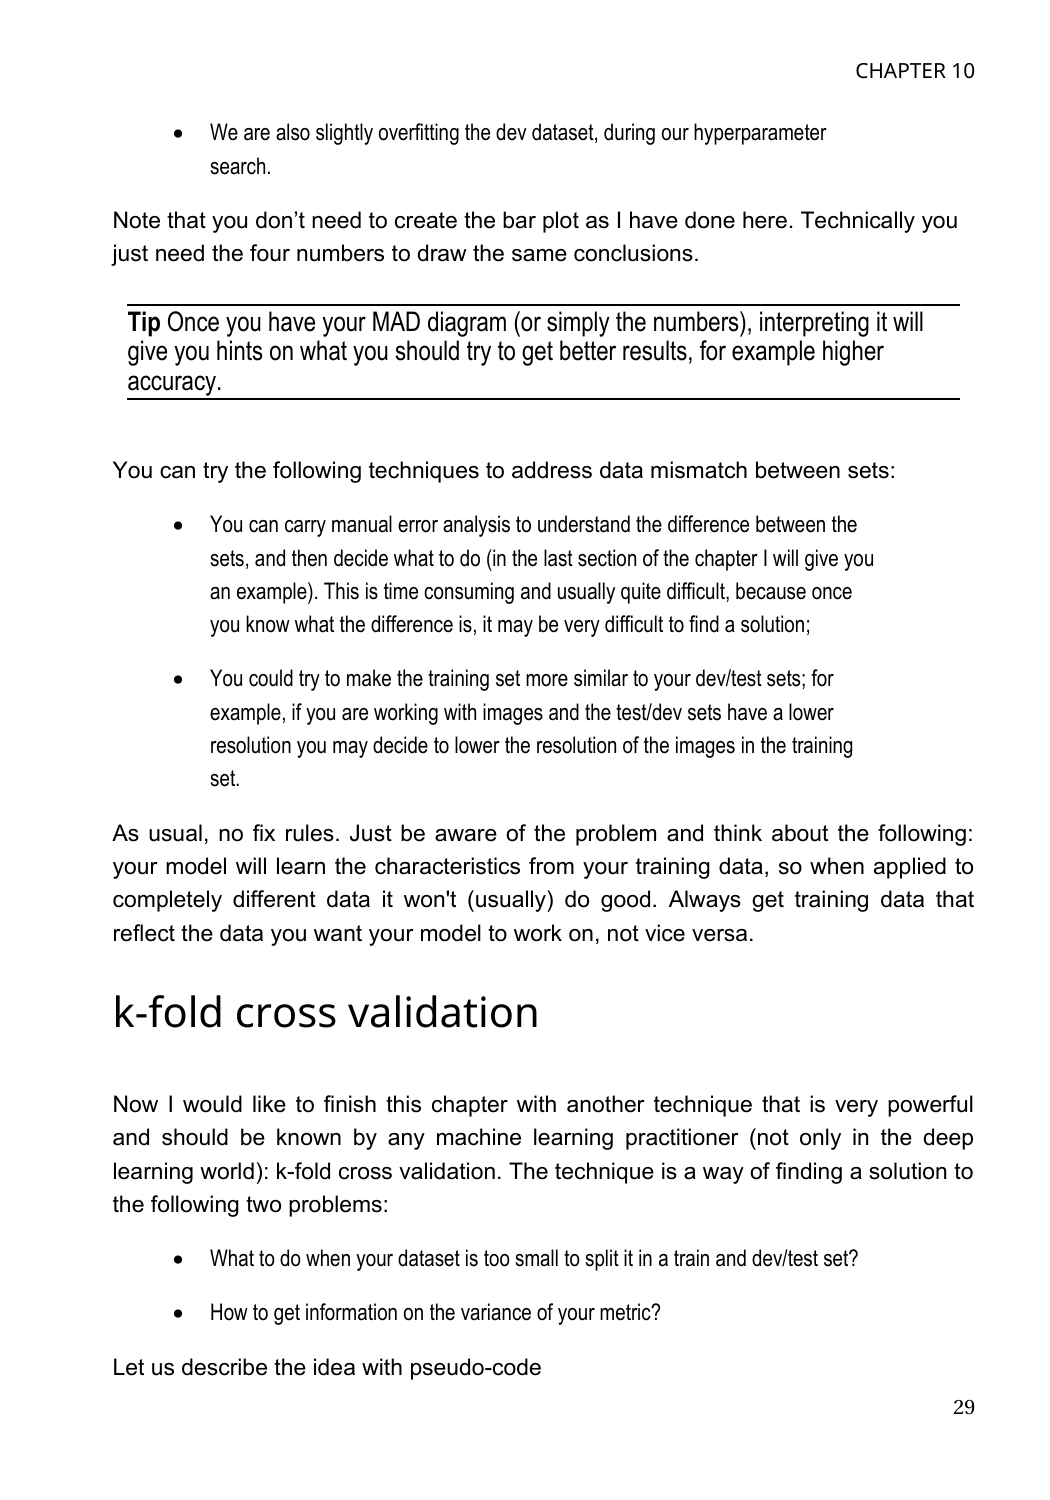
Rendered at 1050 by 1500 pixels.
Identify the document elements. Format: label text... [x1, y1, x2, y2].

text Now I would like to finish this chapter with another technique that is very powerful and should be known by any machine learning practitioner (not only in the deep learning world): k-fold cross validation. The technique is a way of finding a solution to the following two problems: [112, 1084, 975, 1217]
text You can carry manual error analysis to understand the difference between the sets, and then decide what to do (in the last section of the chapter I will give you an example). This is time consuming and usually quite difficult, because once you know what the difference is, it may be very difficult to find a solution; [173, 504, 885, 637]
text Let us describe the idea with pseudo-code [112, 1346, 975, 1380]
text How to get information on the variance of your metric? [173, 1292, 885, 1326]
text Tip Once you have your MAD diagram (or simply the numbers), interpreting it will give you hints on what you should try to get better results, for example higher accuracy. [127, 306, 960, 398]
text We are also slightly overfitting the dev dataset, during our hyperparameter search. [173, 112, 885, 179]
subtitle k-fold cross validation [112, 983, 975, 1040]
text Note that you don’t need to create the bar plot as I have done here. Technically you just need the four numbers to draw the same conclusions. [112, 200, 975, 267]
text As usual, no fix rules. Just be aware of the problem and think about the following: your model will learn the characteristics from your training data, so when applied to completely different data it won't (usually) do good. Always get training data that reflect the data you want your model to work on, not vice versa. [112, 812, 975, 946]
text What to do when your dataset is too small to split it in a train and dev/test set? [173, 1238, 885, 1271]
text You can try the following techniques to address data mismatch between sets: [112, 450, 975, 483]
text You could try to make the training set more similar to your dev/test sets; for example, if you are working with images and the test/dev sets have a lower resolution you may decide to lower the resolution of the images in the training set. [173, 658, 885, 792]
